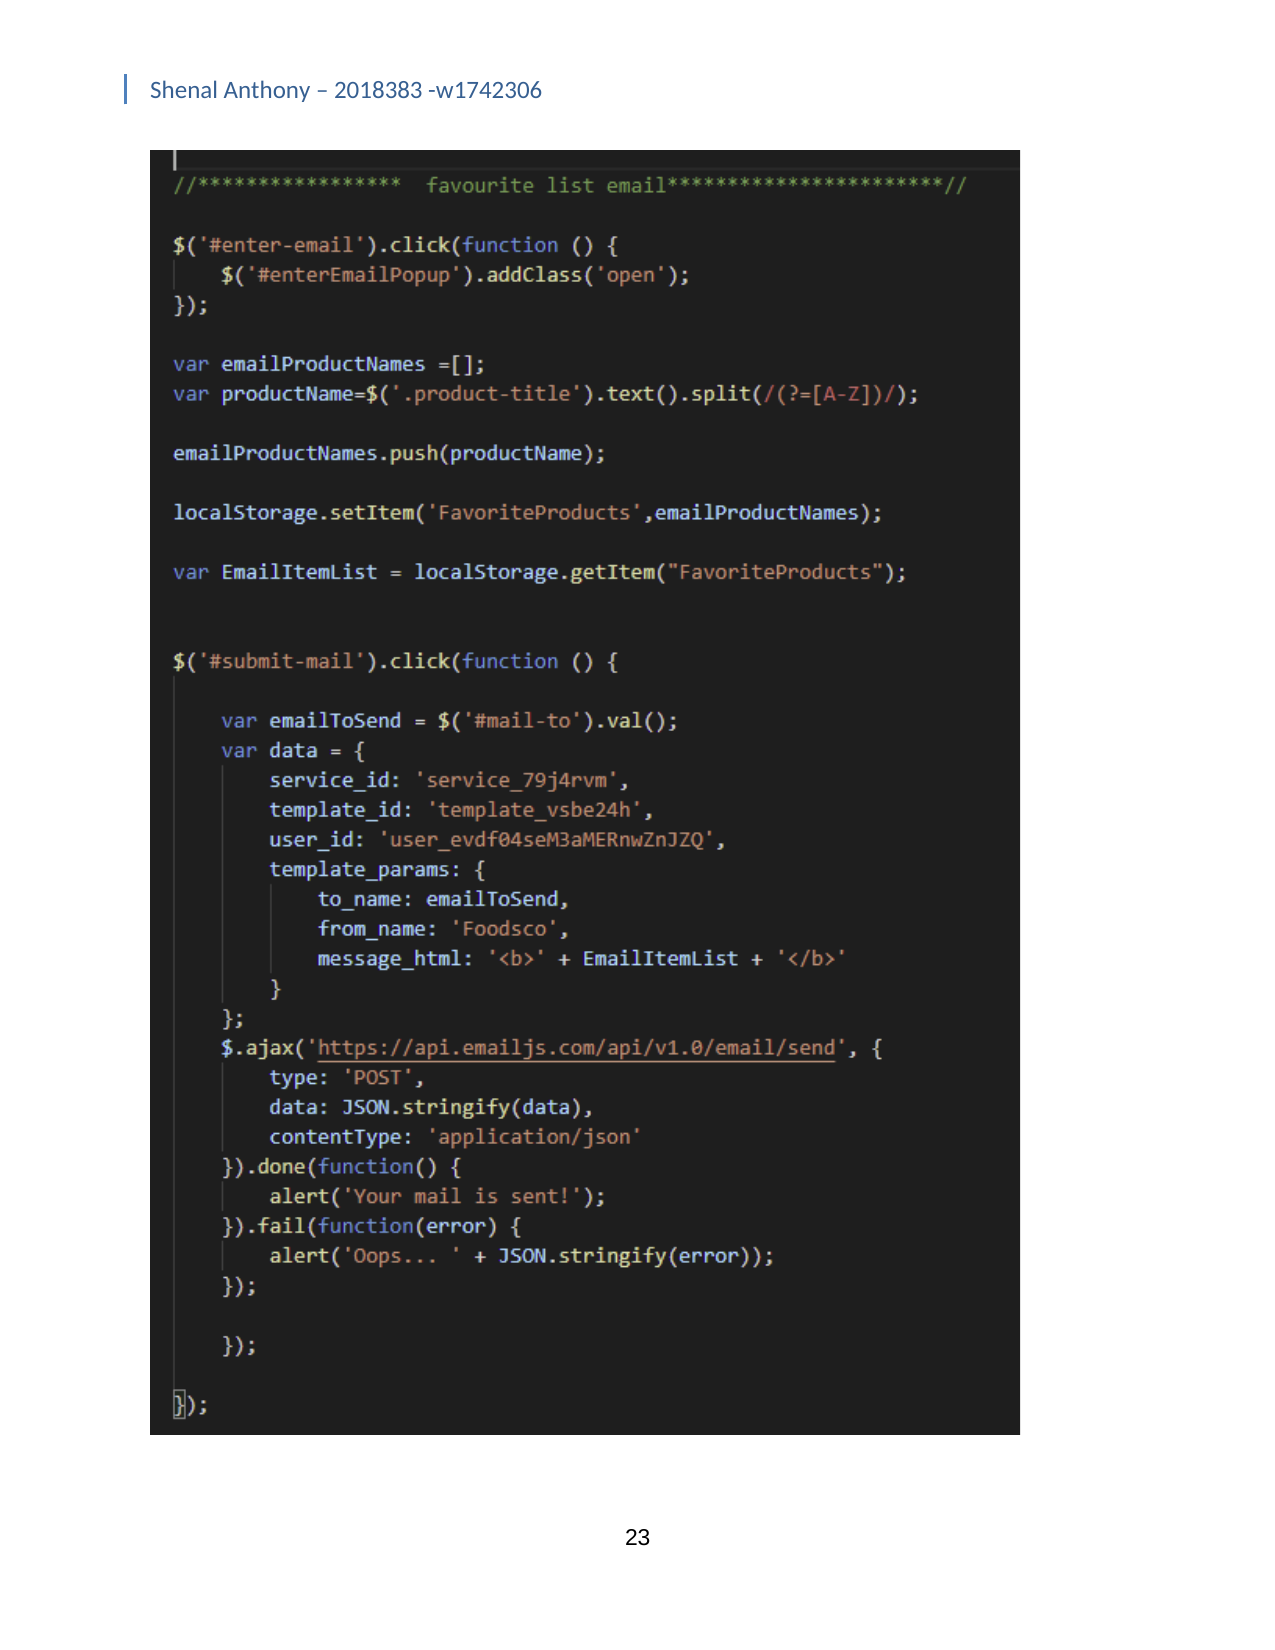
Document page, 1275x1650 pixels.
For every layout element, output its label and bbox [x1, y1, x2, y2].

picture [150, 150, 1021, 1435]
